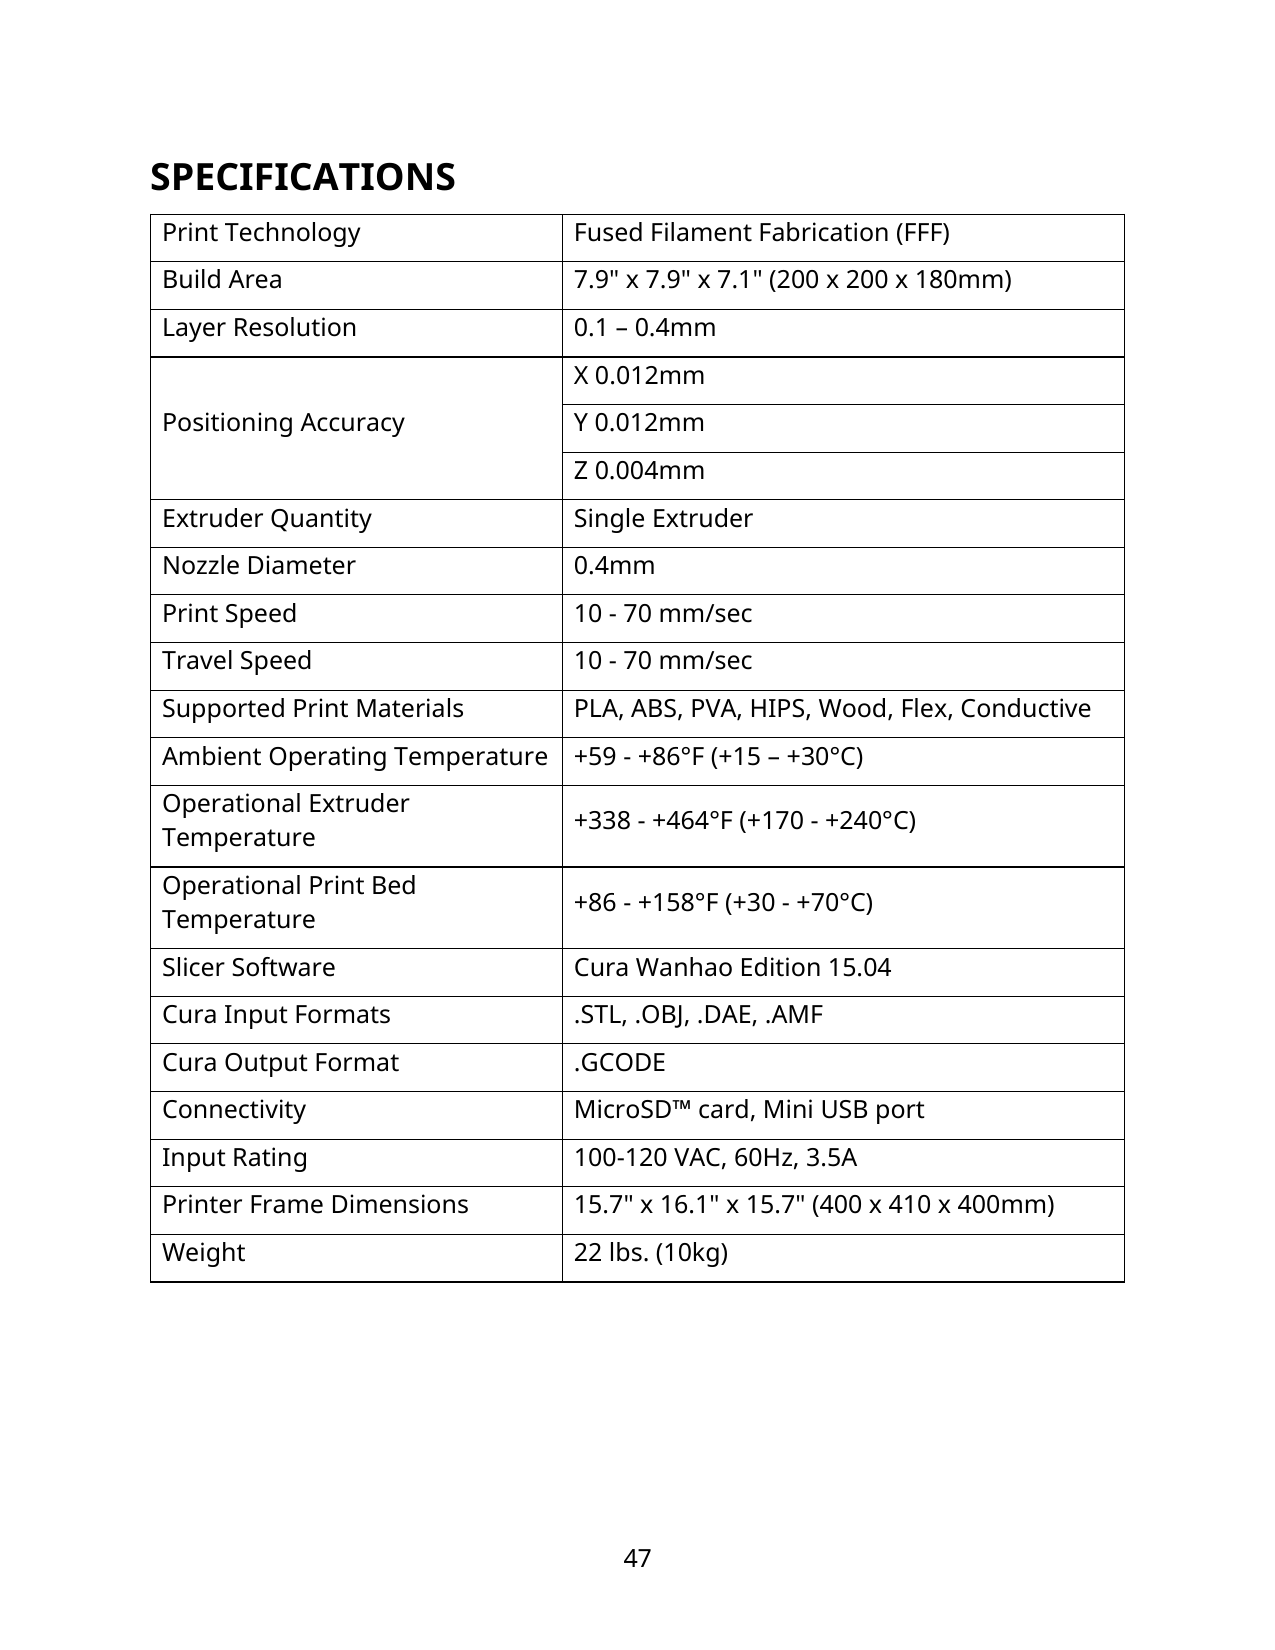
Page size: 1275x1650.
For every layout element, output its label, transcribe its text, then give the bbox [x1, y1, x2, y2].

table_cell Z 0.004mm [563, 453, 1124, 499]
table_cell 10 - 70 mm/sec [563, 595, 1124, 642]
table_cell 22 lbs. (10kg) [563, 1235, 1124, 1281]
table_cell 10 - 70 mm/sec [563, 643, 1124, 689]
table_cell Extruder Quantity [151, 500, 562, 547]
table_cell Y 0.012mm [563, 405, 1124, 452]
table_cell Single Extruder [563, 500, 1124, 547]
table_cell Connectivity [151, 1092, 562, 1138]
table_cell PLA, ABS, PVA, HIPS, Wood, Flex, Conductive [563, 691, 1124, 737]
table_cell 0.4mm [563, 548, 1124, 594]
table_cell Operational Extruder Temperature [151, 786, 562, 866]
table_cell .STL, .OBJ, .DAE, .AMF [563, 997, 1124, 1043]
table_cell Input Rating [151, 1140, 562, 1186]
table_cell Slicer Software [151, 949, 562, 996]
table_cell Travel Speed [151, 643, 562, 689]
table_cell Cura Wanhao Edition 15.04 [563, 949, 1124, 996]
table_cell Positioning Accuracy [151, 358, 562, 499]
table_cell Supported Print Materials [151, 691, 562, 737]
table_cell 0.1 – 0.4mm [563, 310, 1124, 356]
table_header Print Technology [151, 215, 562, 261]
table_cell Ambient Operating Temperature [151, 738, 562, 785]
table_cell Printer Frame Dimensions [151, 1187, 562, 1234]
table_cell 15.7" x 16.1" x 15.7" (400 x 410 x 400mm) [563, 1187, 1124, 1234]
table_cell Weight [151, 1235, 562, 1281]
table_cell X 0.012mm [563, 358, 1124, 404]
table_cell MicroSD™ card, Mini USB port [563, 1092, 1124, 1138]
table_cell Cura Input Formats [151, 997, 562, 1043]
table_cell Build Area [151, 262, 562, 309]
table_cell .GCODE [563, 1044, 1124, 1091]
table_cell Print Speed [151, 595, 562, 642]
table_cell +59 - +86°F (+15 – +30°C) [563, 738, 1124, 785]
table_cell Cura Output Format [151, 1044, 562, 1091]
table_cell 7.9" x 7.9" x 7.1" (200 x 200 x 180mm) [563, 262, 1124, 309]
table_cell Operational Print Bed Temperature [151, 868, 562, 948]
table_cell 100-120 VAC, 60Hz, 3.5A [563, 1140, 1124, 1186]
table_cell Layer Resolution [151, 310, 562, 356]
table_header Fused Filament Fabrication (FFF) [563, 215, 1124, 261]
subtitle SPECIFICATIONS [150, 150, 1125, 201]
table_cell +86 - +158°F (+30 - +70°C) [563, 868, 1124, 948]
table_cell Nozzle Diameter [151, 548, 562, 594]
table_cell +338 - +464°F (+170 - +240°C) [563, 786, 1124, 866]
